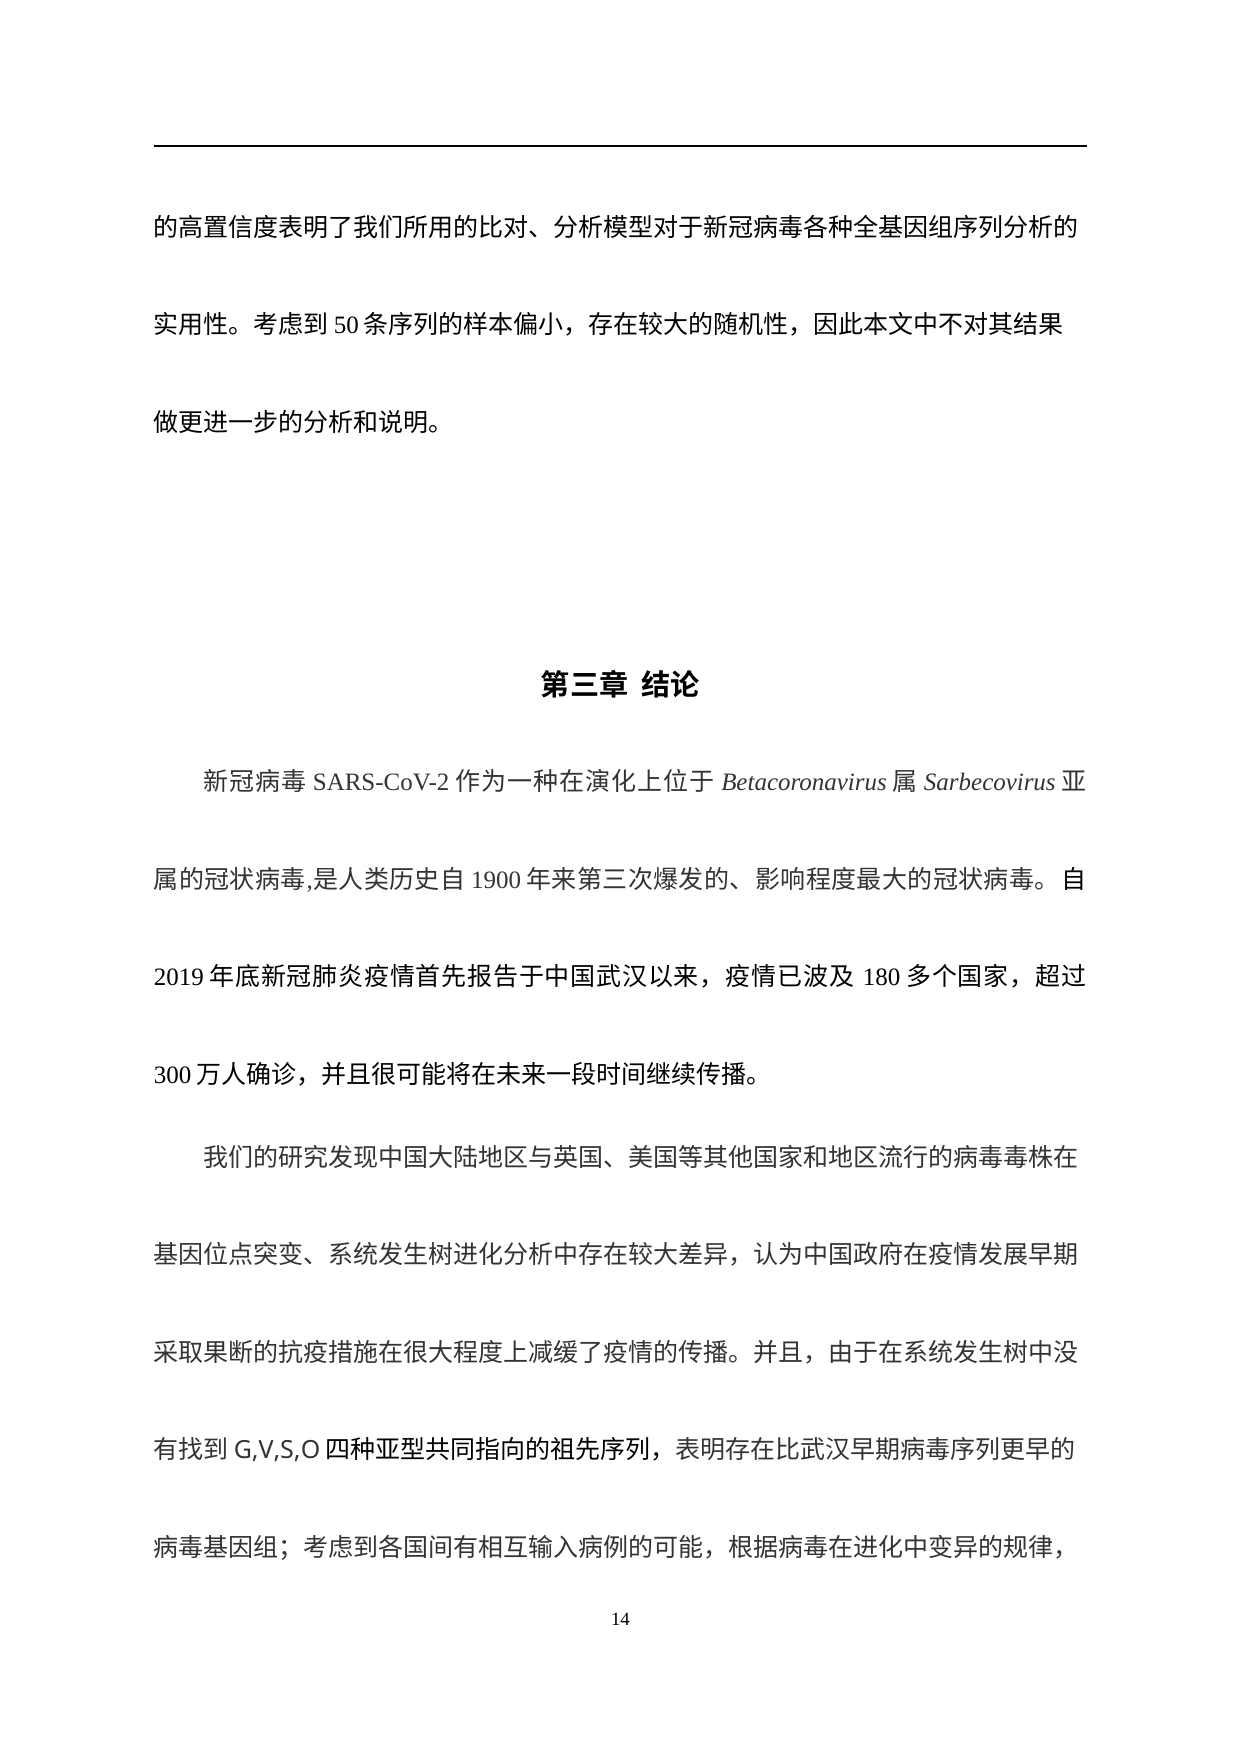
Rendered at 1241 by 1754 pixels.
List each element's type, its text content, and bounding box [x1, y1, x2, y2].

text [153, 193, 1087, 453]
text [153, 1123, 1087, 1578]
subtitle 第三章 结论 [153, 650, 1087, 715]
text 新冠病毒SARS-CoV-2作为一种在演化上位于Betacoronavirus属Sarbecovirus亚属的冠状病毒,是人类历史自1900年来第三次爆发的、影响程度最大的冠状病毒。自2019年底新冠肺炎疫情首先报告于中国武汉以来，疫情已波及180多个国家，超过300万人确诊，并且很可能将在未来一段时间继续传播。 [153, 747, 1087, 1105]
